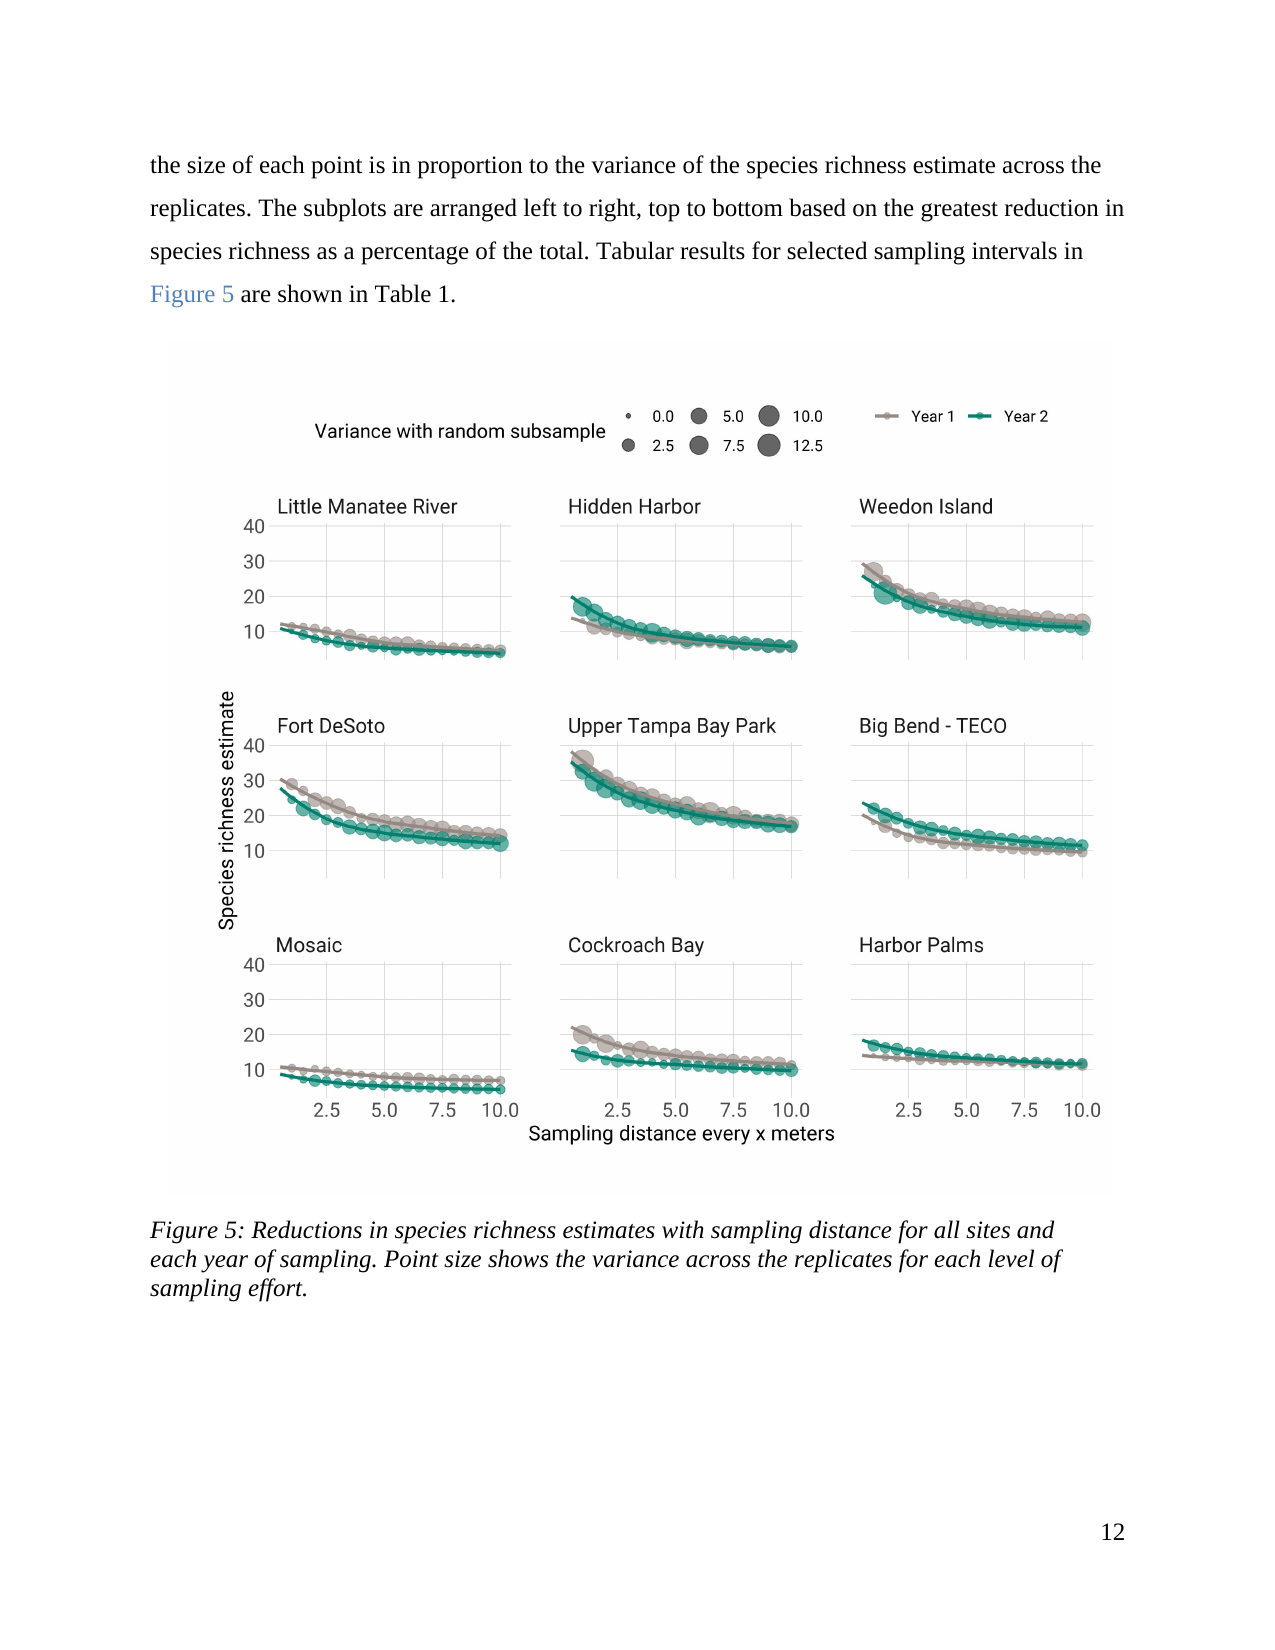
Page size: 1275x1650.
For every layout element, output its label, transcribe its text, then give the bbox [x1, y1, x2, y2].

table_header Figure 5: Reductions in species richness estimates with sampling distance for all sites and each year of sampling. Point size shows the variance across the replicates for each level of sampling effort. [139, 341, 1114, 1314]
picture [168, 341, 1114, 1195]
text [150, 150, 1125, 308]
